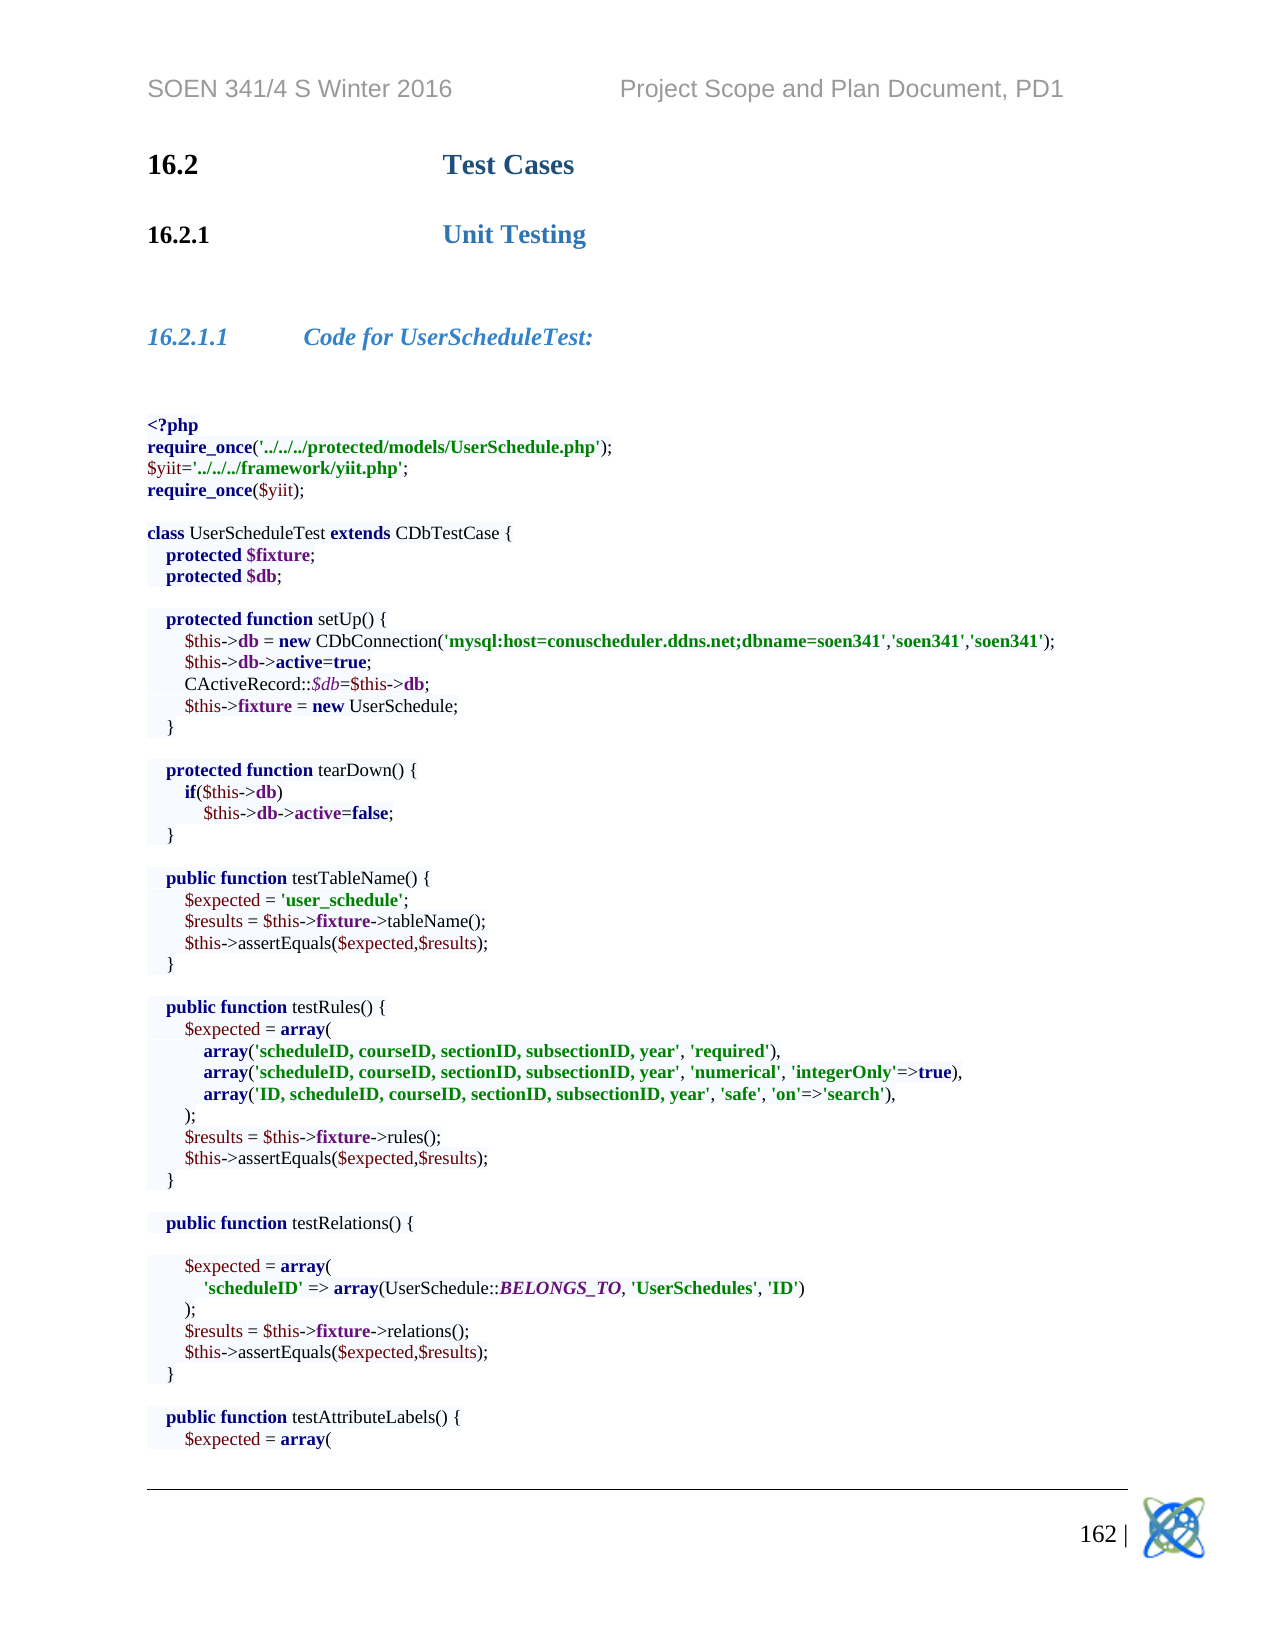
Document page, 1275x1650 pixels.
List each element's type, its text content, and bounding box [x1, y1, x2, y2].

picture [1123, 1490, 1224, 1566]
text Code for UserScheduleTest: [147, 322, 1128, 350]
text Unit Testing [147, 218, 1128, 249]
subtitle Test Cases [147, 147, 1128, 181]
